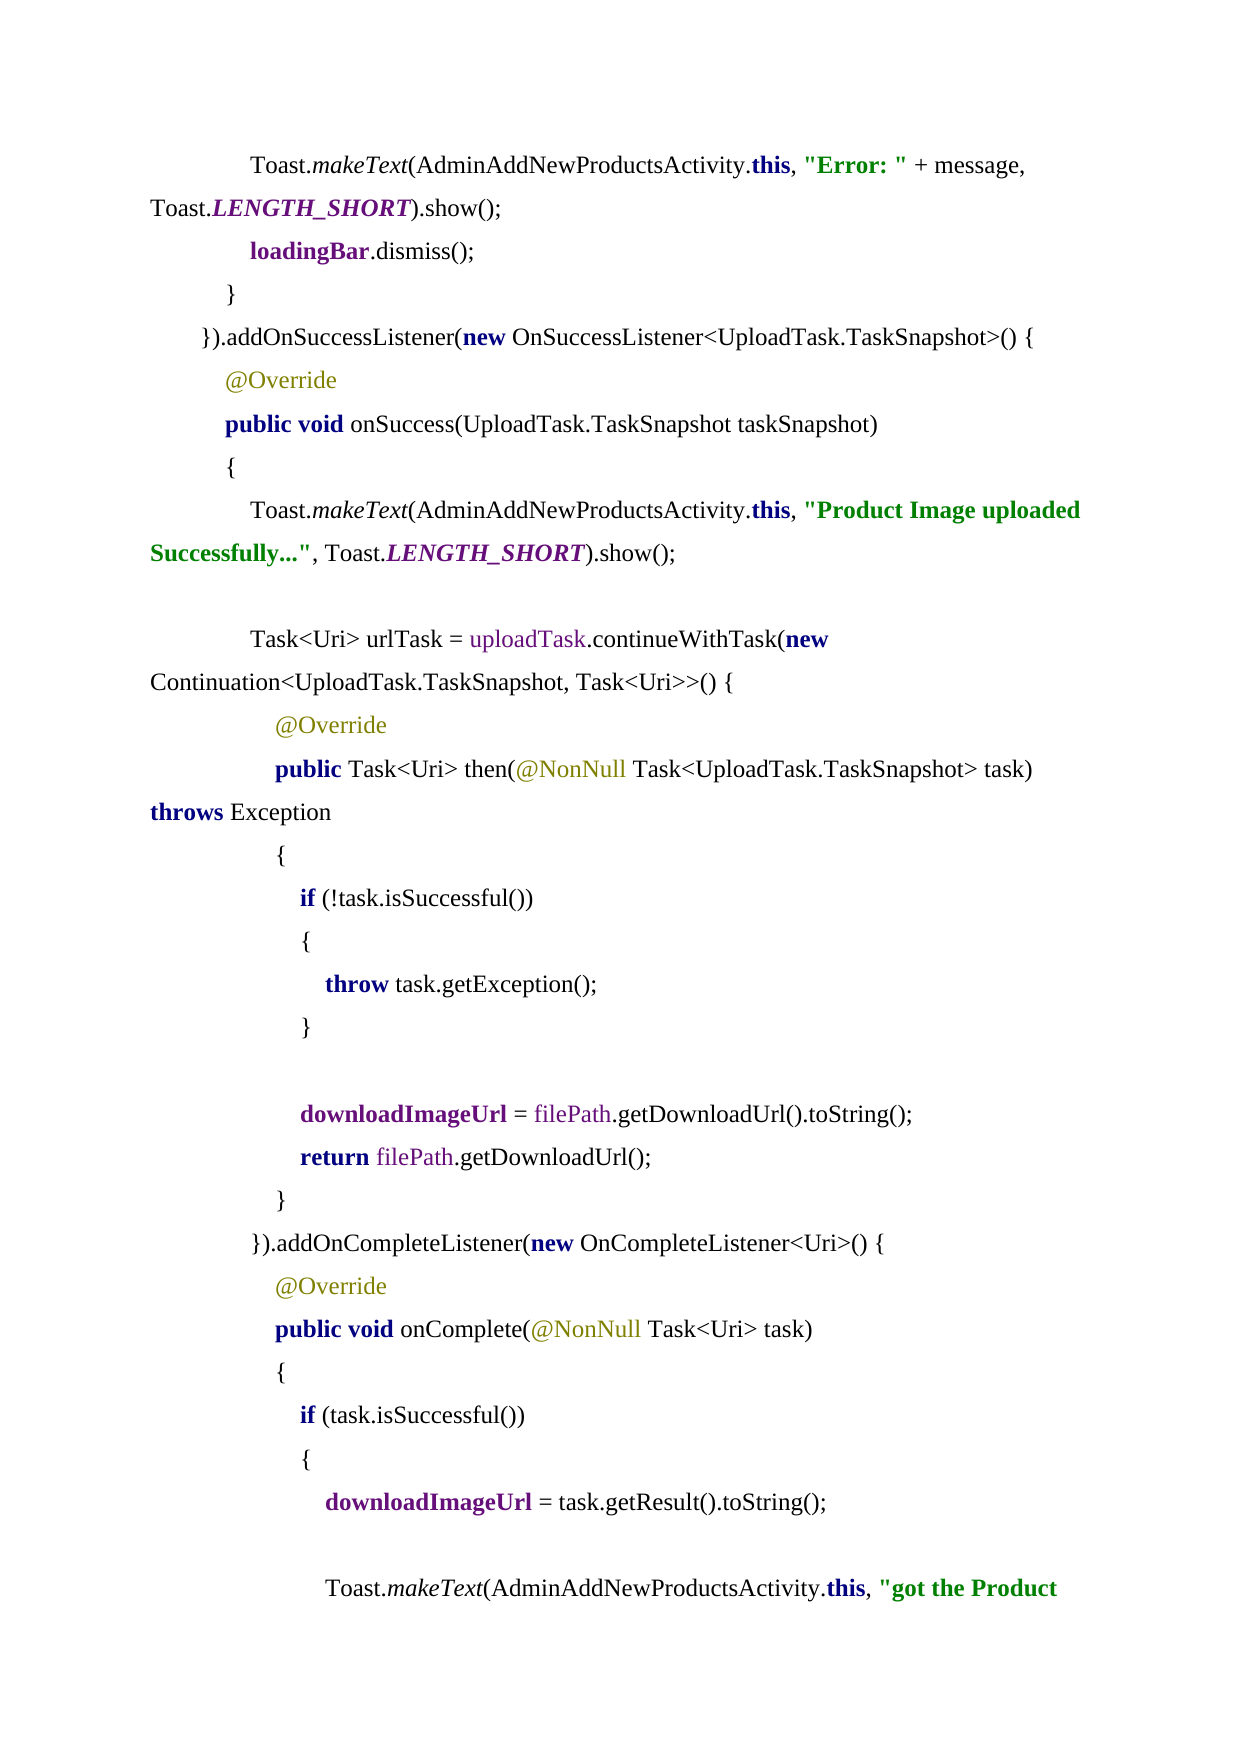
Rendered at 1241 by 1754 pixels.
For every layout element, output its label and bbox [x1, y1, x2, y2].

text [150, 150, 1090, 1602]
